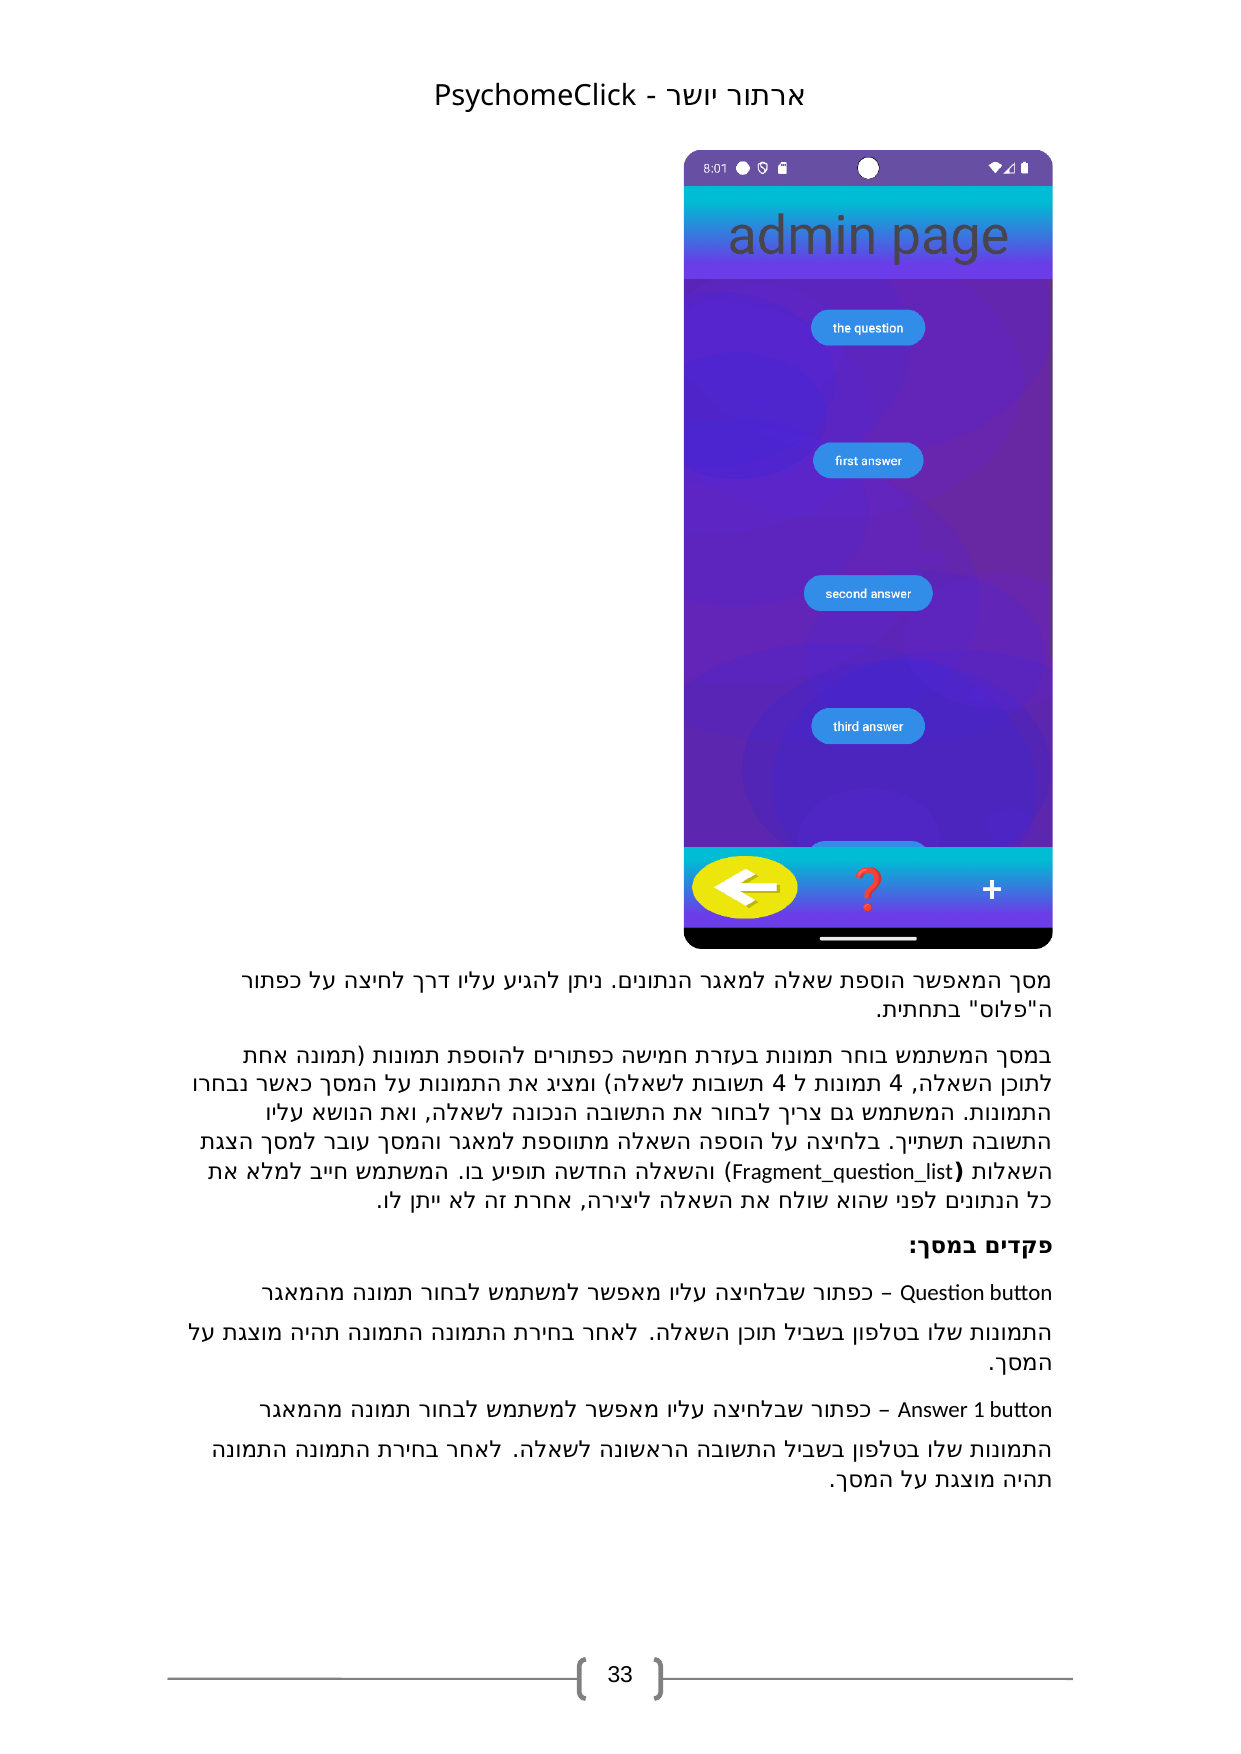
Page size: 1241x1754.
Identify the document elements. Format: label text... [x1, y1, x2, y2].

text Question button – כפתור שבלחיצה עליו מאפשר למשתמש לבחור תמונה מהמאגר התמונות שלו בטלפון בשביל תוכן השאלה. לאחר בחירת התמונה התמונה תהיה מוצגת על המסך. [187, 1278, 1053, 1376]
picture [683, 213, 1053, 949]
text Answer 1 button – כפתור שבלחיצה עליו מאפשר למשתמש לבחור תמונה מהמאגר התמונות שלו בטלפון בשביל התשובה הראשונה לשאלה. לאחר בחירת התמונה התמונה תהיה מוצגת על המסך. [187, 1395, 1053, 1493]
text מסך המאפשר הוספת שאלה למאגר הנתונים. ניתן להגיע עליו דרך לחיצה על כפתור ה"פלוס" בתחתית. [187, 968, 1053, 1023]
text במסך המשתמש בוחר תמונות בעזרת חמישה כפתורים להוספת תמונות (תמונה אחת לתוכן השאלה, 4 תמונות ל 4 תשובות לשאלה) ומציג את התמונות על המסך כאשר נבחרו התמונות. המשתמש גם צריך לבחור את התשובה הנכונה לשאלה, ואת הנושא עליו התשובה תשתייך. בלחיצה על הוספה השאלה מתווספת למאגר והמסך עובר למסך הצגת השאלות (Fragment_question_list) והשאלה החדשה תופיע בו. המשתמש חייב למלא את כל הנתונים לפני שהוא שולח את השאלה ליצירה, אחרת זה לא ייתן לו. [187, 1042, 1053, 1214]
picture [683, 150, 1053, 207]
text פקדים במסך: [187, 1232, 1053, 1259]
